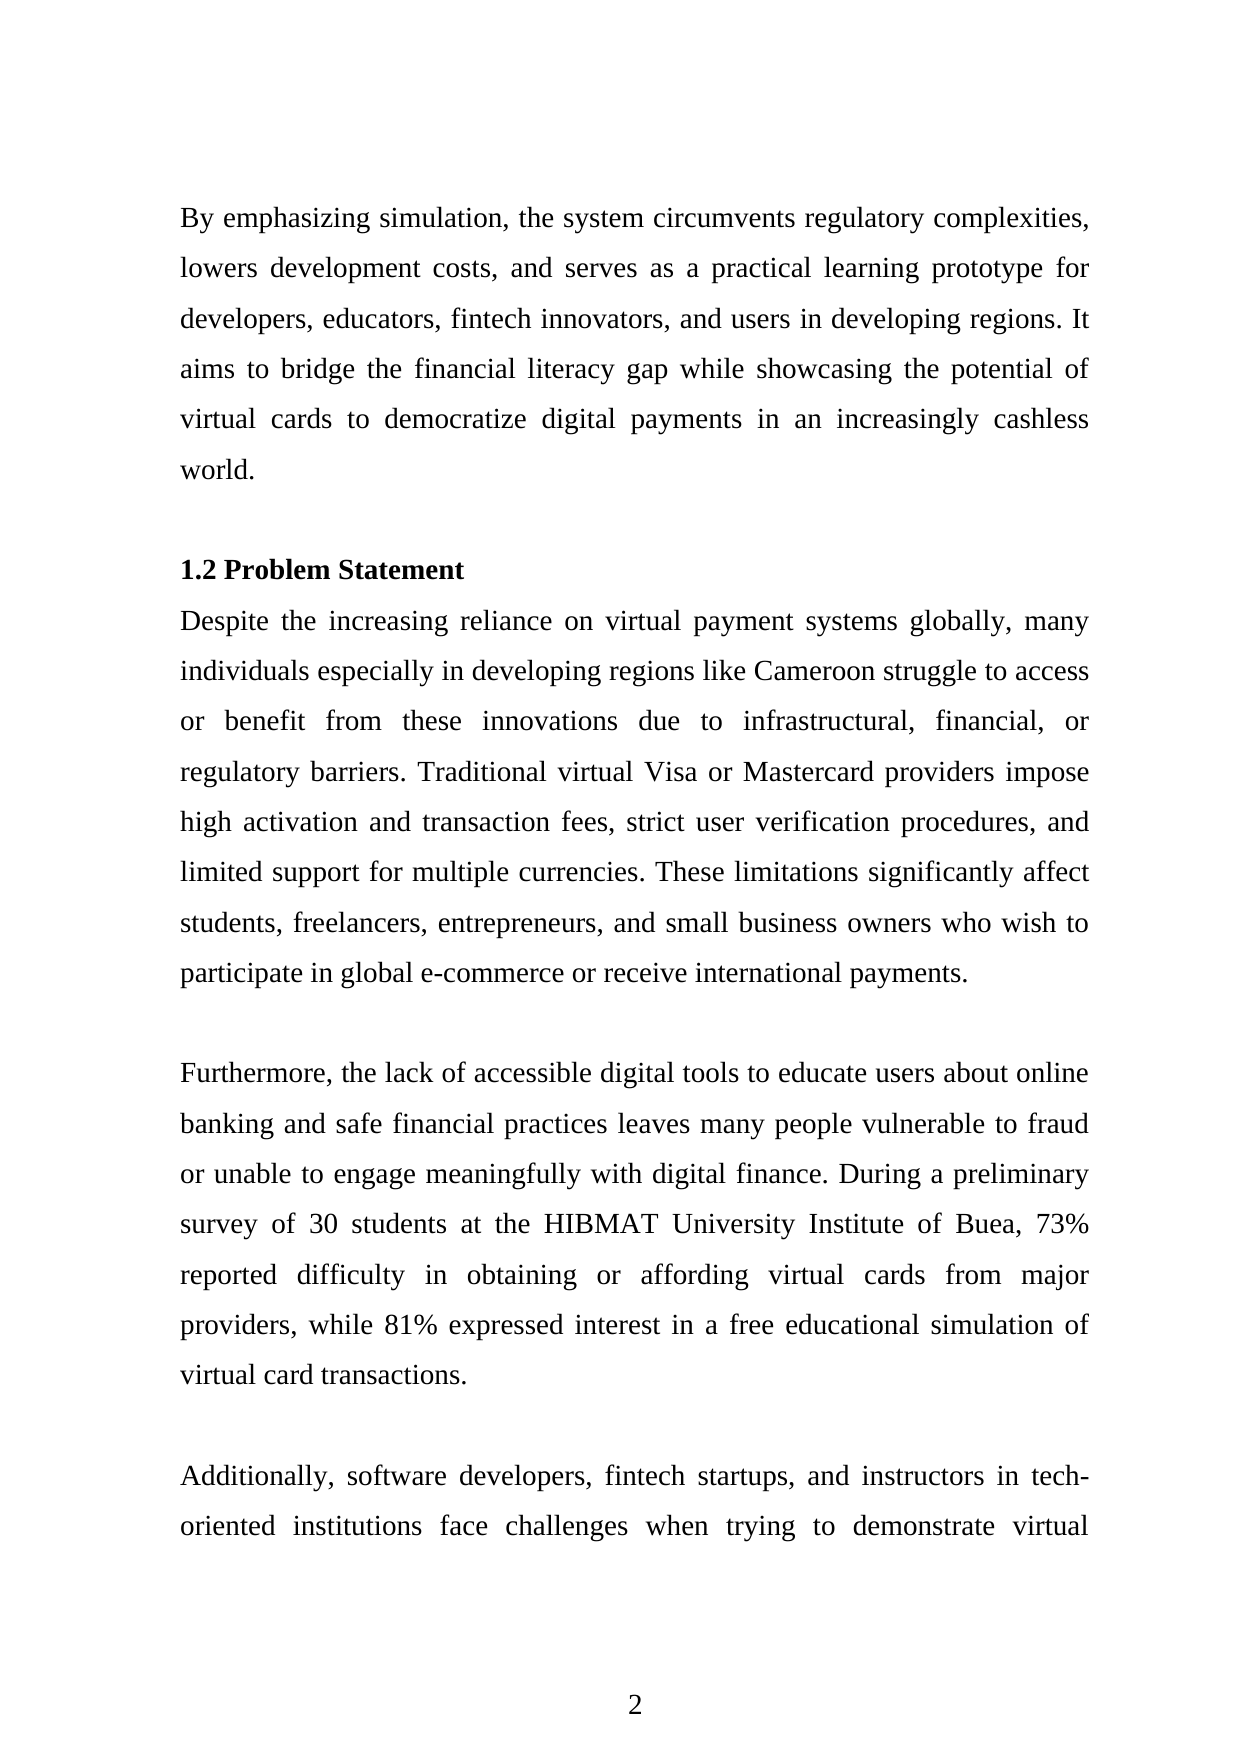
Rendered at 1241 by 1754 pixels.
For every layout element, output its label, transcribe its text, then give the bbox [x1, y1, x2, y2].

text Furthermore, the lack of accessible digital tools to educate users about online banking and safe financial practices leaves many people vulnerable to fraud or unable to engage meaningfully with digital finance. During a preliminary survey of 30 students at the HIBMAT University Institute of Buea, 73% reported difficulty in obtaining or affording virtual cards from major providers, while 81% expressed interest in a free educational simulation of virtual card transactions. [180, 1056, 1090, 1391]
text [180, 1458, 1090, 1542]
subtitle 1.2 Problem Statement [180, 552, 1090, 586]
text By emphasizing simulation, the system circumvents regulatory complexities, lowers development costs, and serves as a practical learning prototype for developers, educators, fintech innovators, and users in developing regions. It aims to bridge the financial literacy gap while showcasing the potential of virtual cards to democratize digital payments in an increasingly cashless world. [180, 200, 1090, 485]
text Despite the increasing reliance on virtual payment systems globally, many individuals especially in developing regions like Cameroon struggle to access or benefit from these innovations due to infrastructural, financial, or regulatory barriers. Traditional virtual Visa or Mastercard providers impose high activation and transaction fees, strict user verification procedures, and limited support for multiple currencies. These limitations significantly affect students, freelancers, entrepreneurs, and small business owners who wish to participate in global e-commerce or receive international payments. [180, 603, 1090, 988]
